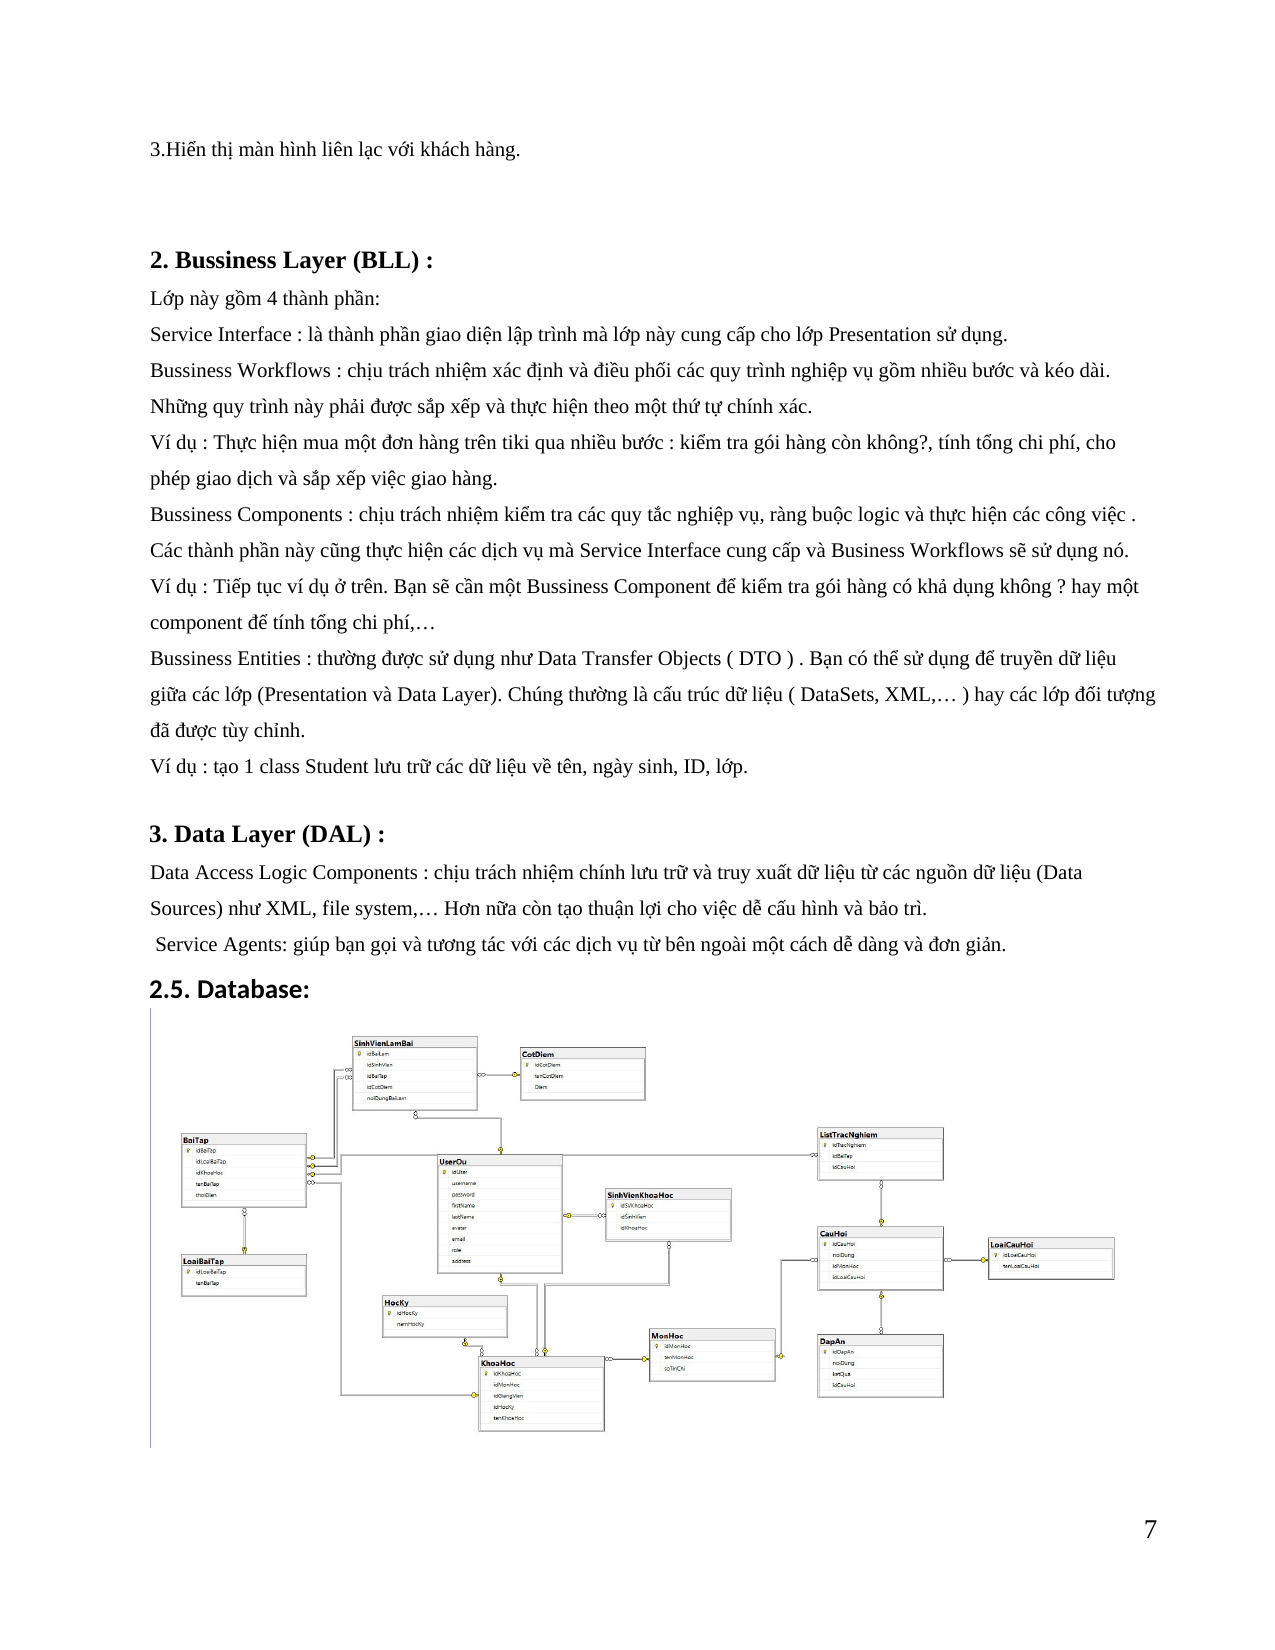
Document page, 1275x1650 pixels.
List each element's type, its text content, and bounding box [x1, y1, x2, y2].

text Ví dụ : Tiếp tục ví dụ ở trên. Bạn sẽ cần một Bussiness Component để kiểm tra gói hàng có khả dụng không ? hay một component để tính tổng chi phí,… [150, 574, 1157, 634]
text 3.Hiển thị màn hình liên lạc với khách hàng. [150, 137, 1157, 161]
subtitle 2.5. Database: [149, 972, 1157, 1005]
subtitle 3. Data Layer (DAL) : [149, 819, 1157, 848]
text Lớp này gồm 4 thành phần: [150, 286, 1157, 310]
text Bussiness Workflows : chịu trách nhiệm xác định và điều phối các quy trình nghiệp vụ gồm nhiều bước và kéo dài. Những quy trình này phải được sắp xếp và thực hiện theo một thứ tự chính xác. [150, 358, 1157, 418]
text Bussiness Components : chịu trách nhiệm kiểm tra các quy tắc nghiệp vụ, ràng buộc logic và thực hiện các công việc . Các thành phần này cũng thực hiện các dịch vụ mà Service Interface cung cấp và Business Workflows sẽ sử dụng nó. [150, 502, 1157, 562]
text Ví dụ : tạo 1 class Student lưu trữ các dữ liệu về tên, ngày sinh, ID, lớp. [150, 754, 1157, 778]
text Ví dụ : Thực hiện mua một đơn hàng trên tiki qua nhiều bước : kiểm tra gói hàng còn không?, tính tổng chi phí, cho phép giao dịch và sắp xếp việc giao hàng. [150, 430, 1157, 490]
text Data Access Logic Components : chịu trách nhiệm chính lưu trữ và truy xuất dữ liệu từ các nguồn dữ liệu (Data Sources) như XML, file system,… Hơn nữa còn tạo thuận lợi cho việc dễ cấu hình và bảo trì. [150, 860, 1157, 920]
text Service Interface : là thành phần giao diện lập trình mà lớp này cung cấp cho lớp Presentation sử dụng. [150, 322, 1157, 346]
text Bussiness Entities : thường được sử dụng như Data Transfer Objects ( DTO ) . Bạn có thể sử dụng để truyền dữ liệu giữa các lớp (Presentation và Data Layer). Chúng thường là cấu trúc dữ liệu ( DataSets, XML,… ) hay các lớp đối tượng đã được tùy chỉnh. [150, 646, 1157, 742]
text Service Agents: giúp bạn gọi và tương tác với các dịch vụ từ bên ngoài một cách dễ dàng và đơn giản. [150, 932, 1157, 956]
subtitle 2. Bussiness Layer (BLL) : [150, 246, 1157, 274]
picture [150, 1008, 1158, 1448]
